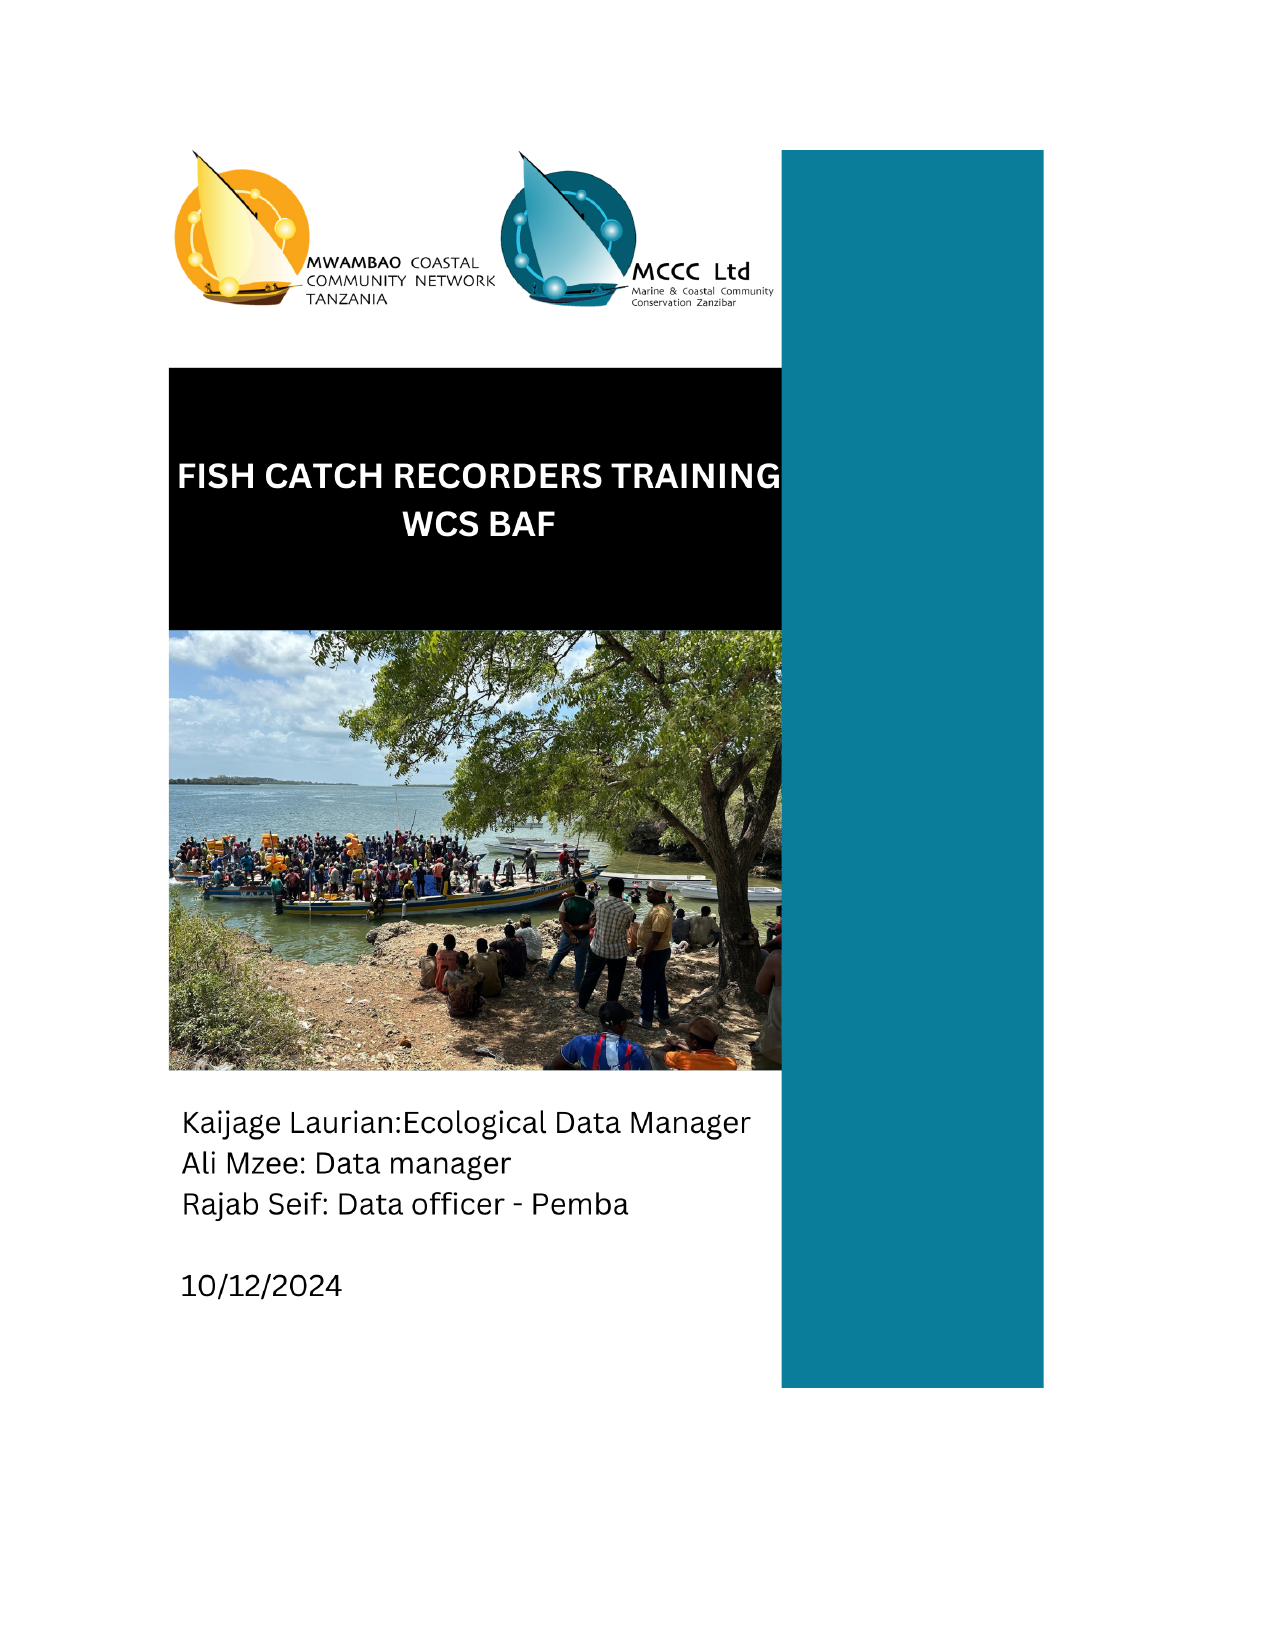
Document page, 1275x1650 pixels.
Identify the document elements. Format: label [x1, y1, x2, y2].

picture [168, 150, 781, 1388]
